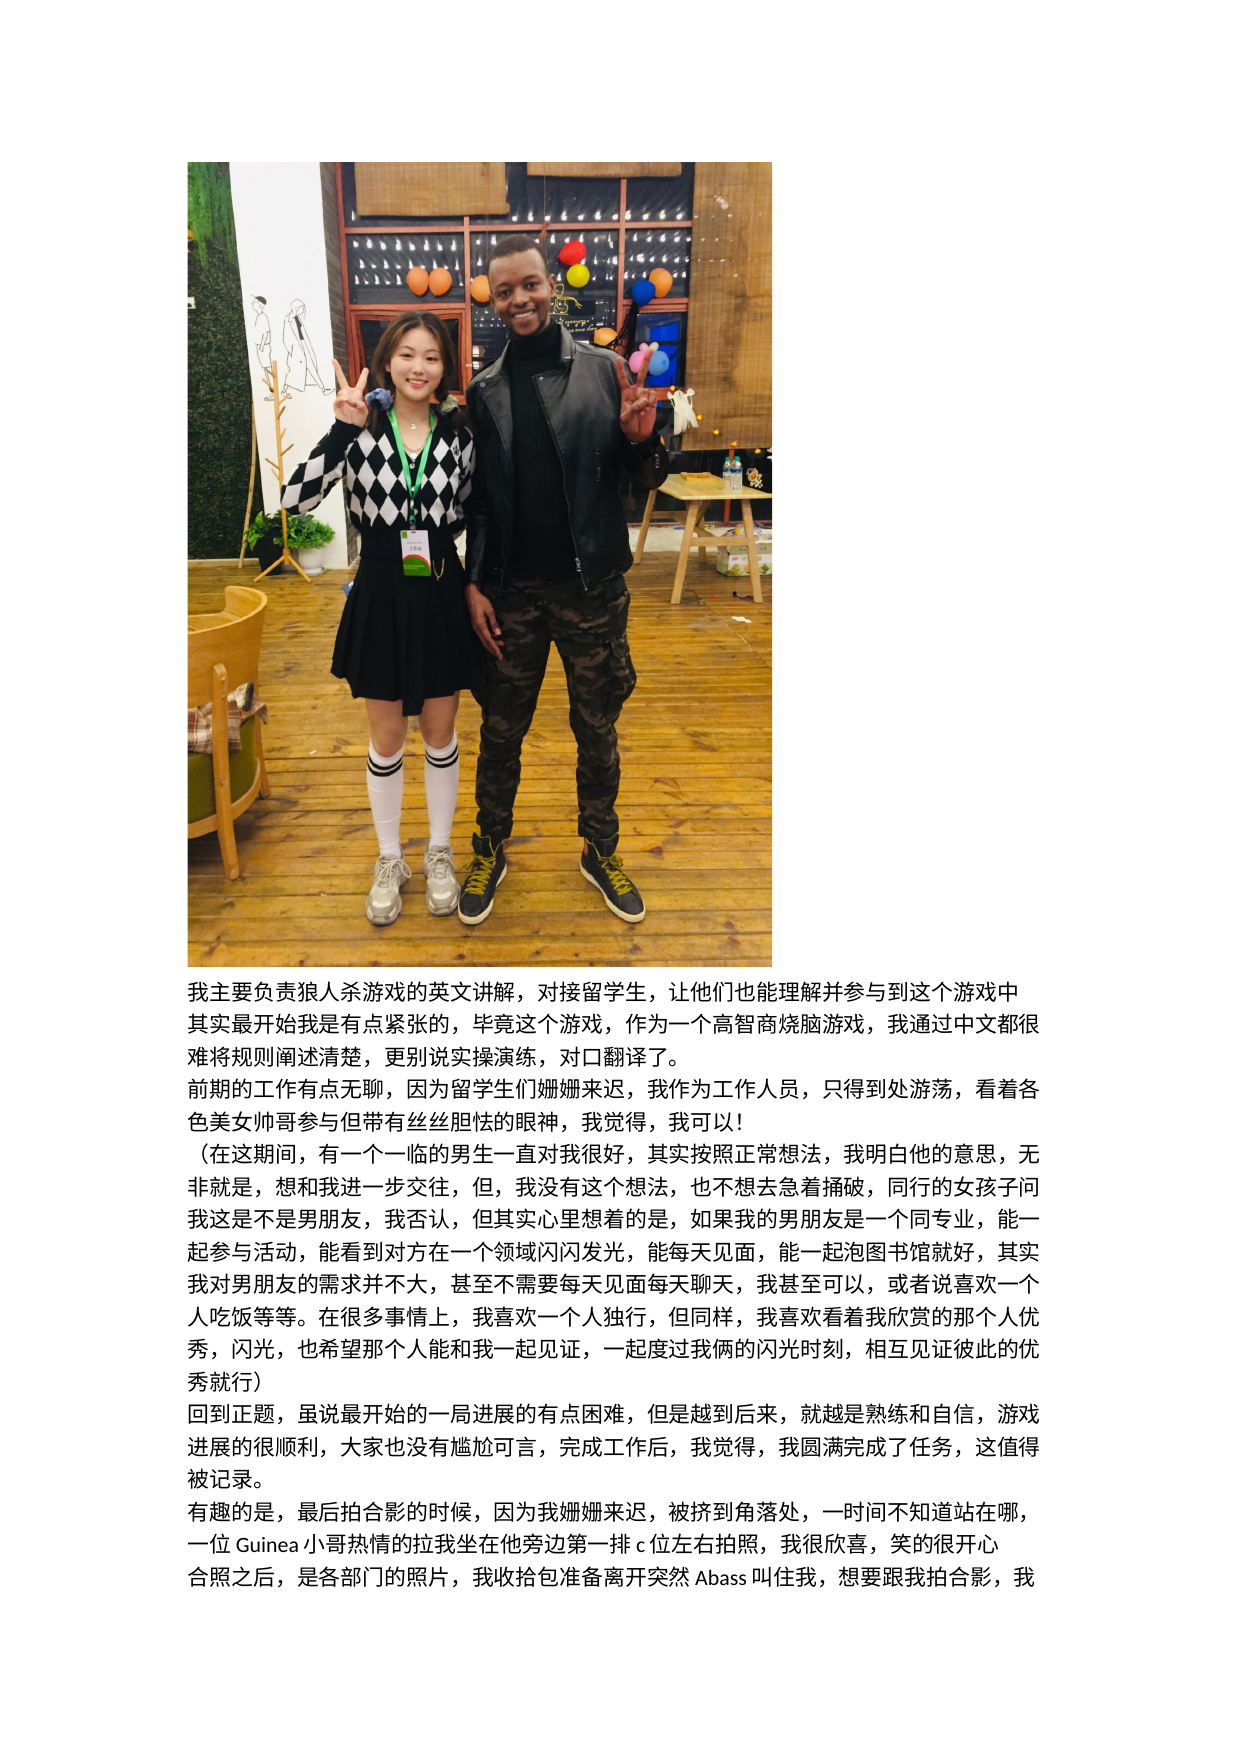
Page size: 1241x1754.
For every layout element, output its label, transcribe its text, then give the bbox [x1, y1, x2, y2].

text 有趣的是，最后拍合影的时候，因为我姗姗来迟，被挤到角落处，一时间不知道站在哪，一位Guinea小哥热情的拉我坐在他旁边第一排c位左右拍照，我很欣喜，笑的很开心 [187, 1494, 1053, 1559]
text 其实最开始我是有点紧张的，毕竟这个游戏，作为一个高智商烧脑游戏，我通过中文都很难将规则阐述清楚，更别说实操演练，对口翻译了。 [187, 1007, 1053, 1072]
picture [187, 162, 773, 967]
text 我主要负责狼人杀游戏的英文讲解，对接留学生，让他们也能理解并参与到这个游戏中 [187, 974, 1053, 1007]
text （在这期间，有一个一临的男生一直对我很好，其实按照正常想法，我明白他的意思，无非就是，想和我进一步交往，但，我没有这个想法，也不想去急着捅破，同行的女孩子问我这是不是男朋友，我否认，但其实心里想着的是，如果我的男朋友是一个同专业，能一起参与活动，能看到对方在一个领域闪闪发光，能每天见面，能一起泡图书馆就好，其实我对男朋友的需求并不大，甚至不需要每天见面每天聊天，我甚至可以，或者说喜欢一个人吃饭等等。在很多事情上，我喜欢一个人独行，但同样，我喜欢看着我欣赏的那个人优秀，闪光，也希望那个人能和我一起见证，一起度过我俩的闪光时刻，相互见证彼此的优秀就行） [187, 1137, 1053, 1397]
text 前期的工作有点无聊，因为留学生们姗姗来迟，我作为工作人员，只得到处游荡，看着各色美女帅哥参与但带有丝丝胆怯的眼神，我觉得，我可以！ [187, 1072, 1053, 1137]
text 回到正题，虽说最开始的一局进展的有点困难，但是越到后来，就越是熟练和自信，游戏进展的很顺利，大家也没有尴尬可言，完成工作后，我觉得，我圆满完成了任务，这值得被记录。 [187, 1397, 1053, 1494]
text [187, 1559, 1053, 1592]
